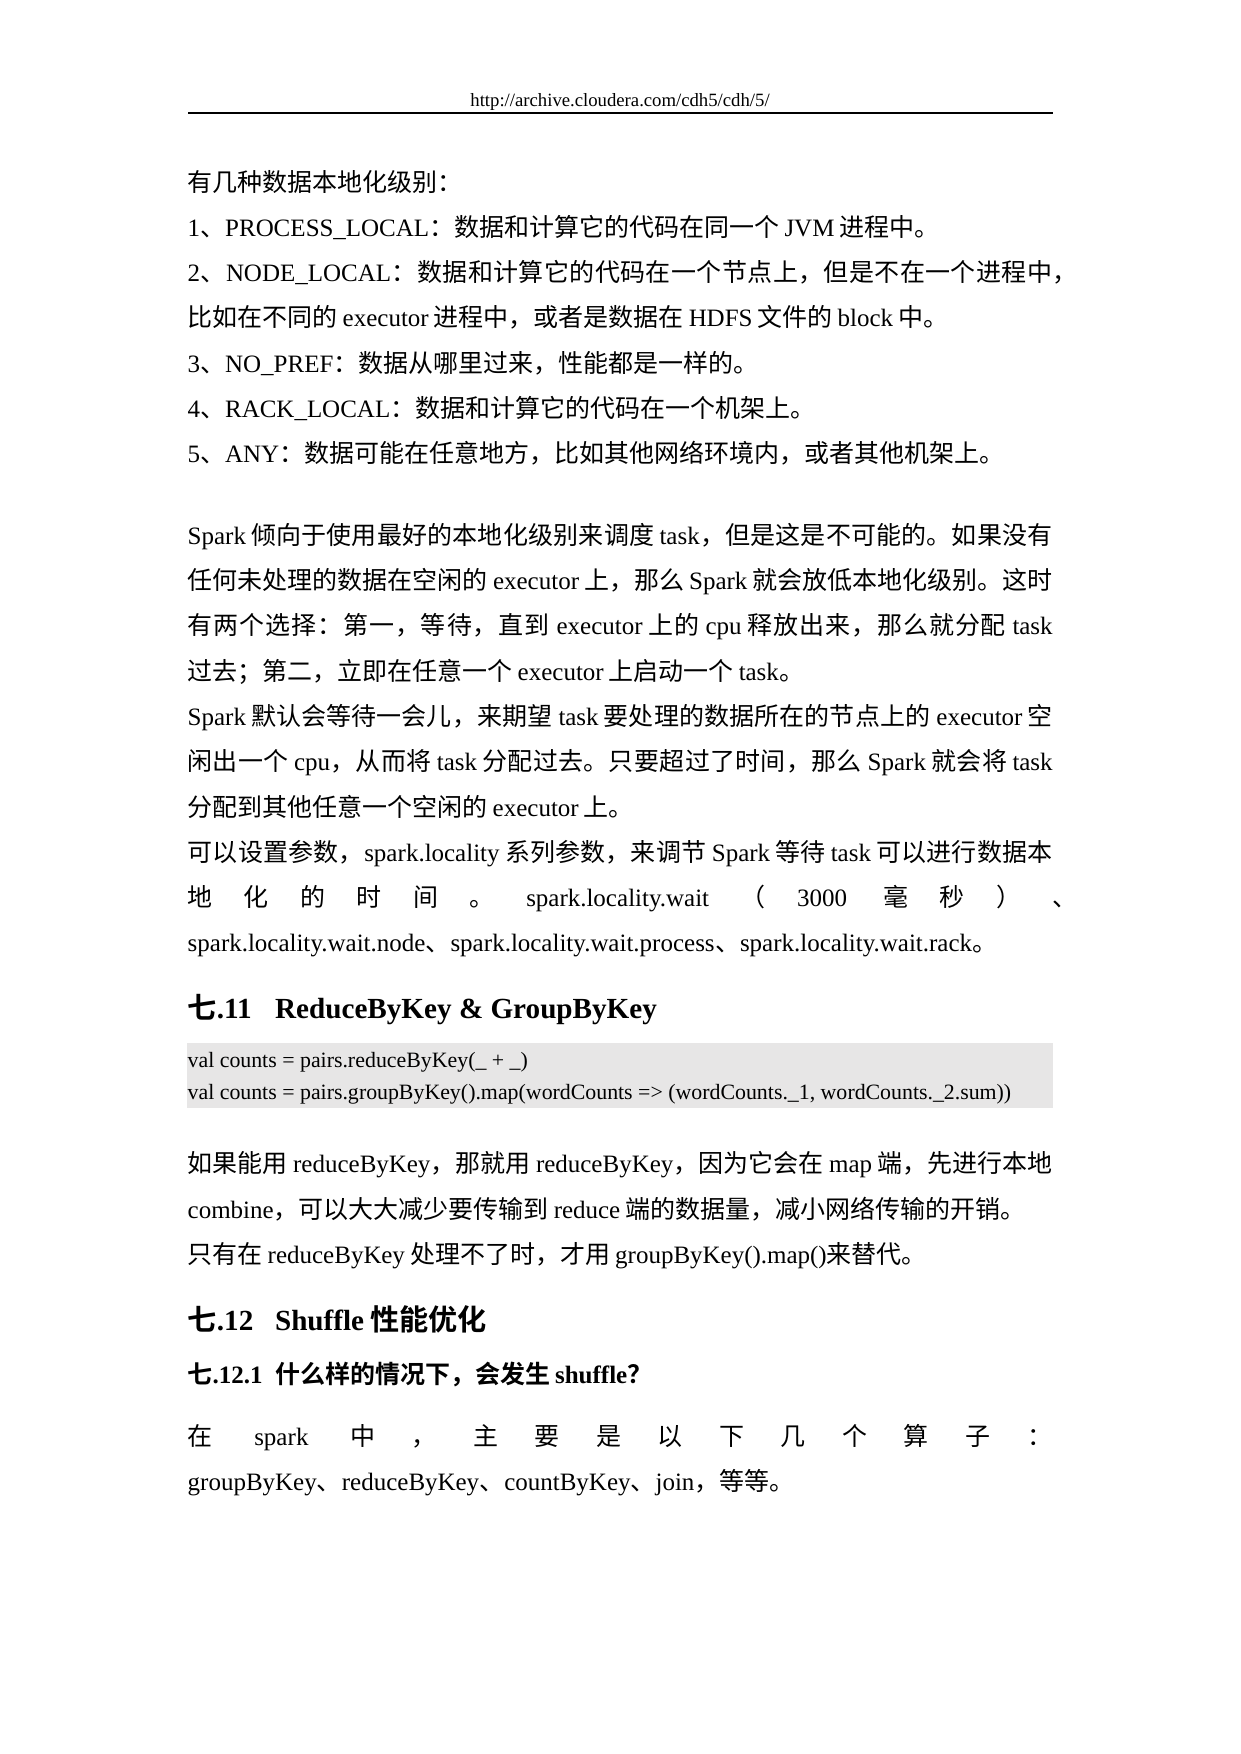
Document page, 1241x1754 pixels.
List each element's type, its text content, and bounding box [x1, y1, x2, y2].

subtitle Shuffle性能优化 [187, 1296, 1053, 1338]
subtitle ReduceByKey & GroupByKey [187, 984, 1053, 1027]
text 5、ANY：数据可能在任意地方，比如其他网络环境内，或者其他机架上。 [187, 434, 1053, 470]
text 2、NODE_LOCAL：数据和计算它的代码在一个节点上，但是不在一个进程中，比如在不同的executor进程中，或者是数据在HDFS文件的block中。 [187, 253, 1053, 334]
text 如果能用reduceByKey，那就用reduceByKey，因为它会在map端，先进行本地combine，可以大大减少要传输到reduce端的数据量，减小网络传输的开销。 [187, 1144, 1053, 1226]
text val counts = pairs.groupByKey().map(wordCounts => (wordCounts._1, wordCounts._2.sum)) [187, 1076, 1053, 1108]
text val counts = pairs.reduceByKey(_ + _) [187, 1043, 1053, 1076]
text Spark倾向于使用最好的本地化级别来调度task，但是这是不可能的。如果没有任何未处理的数据在空闲的executor上，那么Spark就会放低本地化级别。这时有两个选择：第一，等待，直到executor上的cpu释放出来，那么就分配task过去；第二，立即在任意一个executor上启动一个task。 [187, 515, 1053, 687]
text 只有在reduceByKey处理不了时，才用groupByKey().map()来替代。 [187, 1234, 1053, 1271]
subtitle 什么样的情况下，会发生shuffle？ [187, 1355, 1053, 1391]
text 可以设置参数，spark.locality系列参数，来调节Spark等待task可以进行数据本地化的时间。spark.locality.wait（3000毫秒）、spark.locality.wait.node、spark.locality.wait.process、spark.locality.wait.rack。 [187, 832, 1053, 959]
text Spark默认会等待一会儿，来期望task要处理的数据所在的节点上的executor空闲出一个cpu，从而将task分配过去。只要超过了时间，那么Spark就会将task分配到其他任意一个空闲的executor上。 [187, 696, 1053, 823]
text 1、PROCESS_LOCAL：数据和计算它的代码在同一个JVM进程中。 [187, 207, 1053, 243]
text 4、RACK_LOCAL：数据和计算它的代码在一个机架上。 [187, 388, 1053, 425]
text 在spark中，主要是以下几个算子：groupByKey、reduceByKey、countByKey、join，等等。 [187, 1416, 1053, 1498]
text 3、NO_PREF：数据从哪里过来，性能都是一样的。 [187, 343, 1053, 379]
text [187, 162, 1053, 198]
